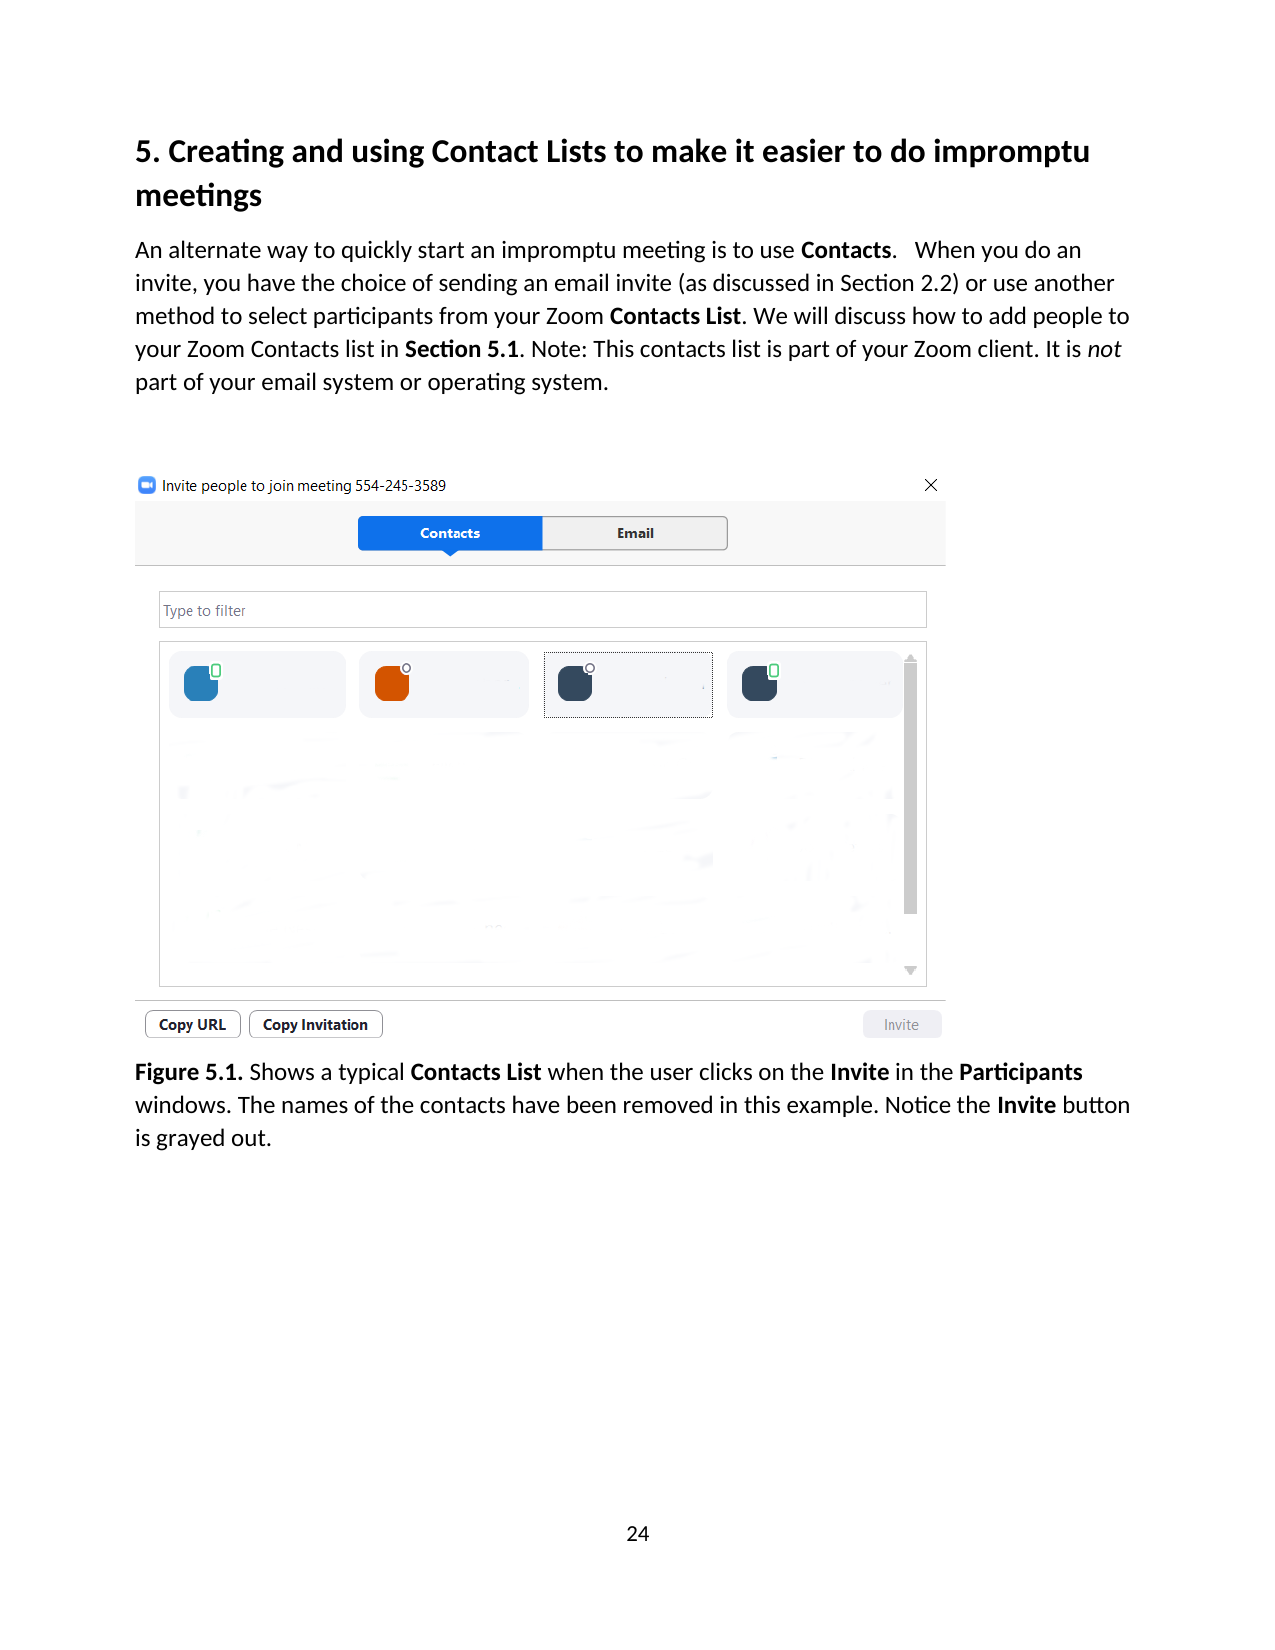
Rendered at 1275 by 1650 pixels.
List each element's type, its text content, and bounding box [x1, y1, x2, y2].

text Figure 5.1. Shows a typical Contacts List when the user clicks on the Invite in the Participants windows. The names of the contacts have been removed in this example. Notice the Invite button is grayed out. [135, 1056, 1140, 1153]
text 5. Creating and using Contact Lists to make it easier to do impromptu meetings [135, 130, 1140, 215]
picture [135, 471, 946, 1038]
text An alternate way to quickly start an impromptu meeting is to use Contacts. When you do an invite, you have the choice of sending an email invite (as discussed in Section 2.2) or use another method to select participants from your Zoom Contacts List. We will discuss how to add people to your Zoom Contacts list in Section 5.1. Note: This contacts list is part of your Zoom client. It is not part of your email system or operating system. [135, 235, 1140, 397]
